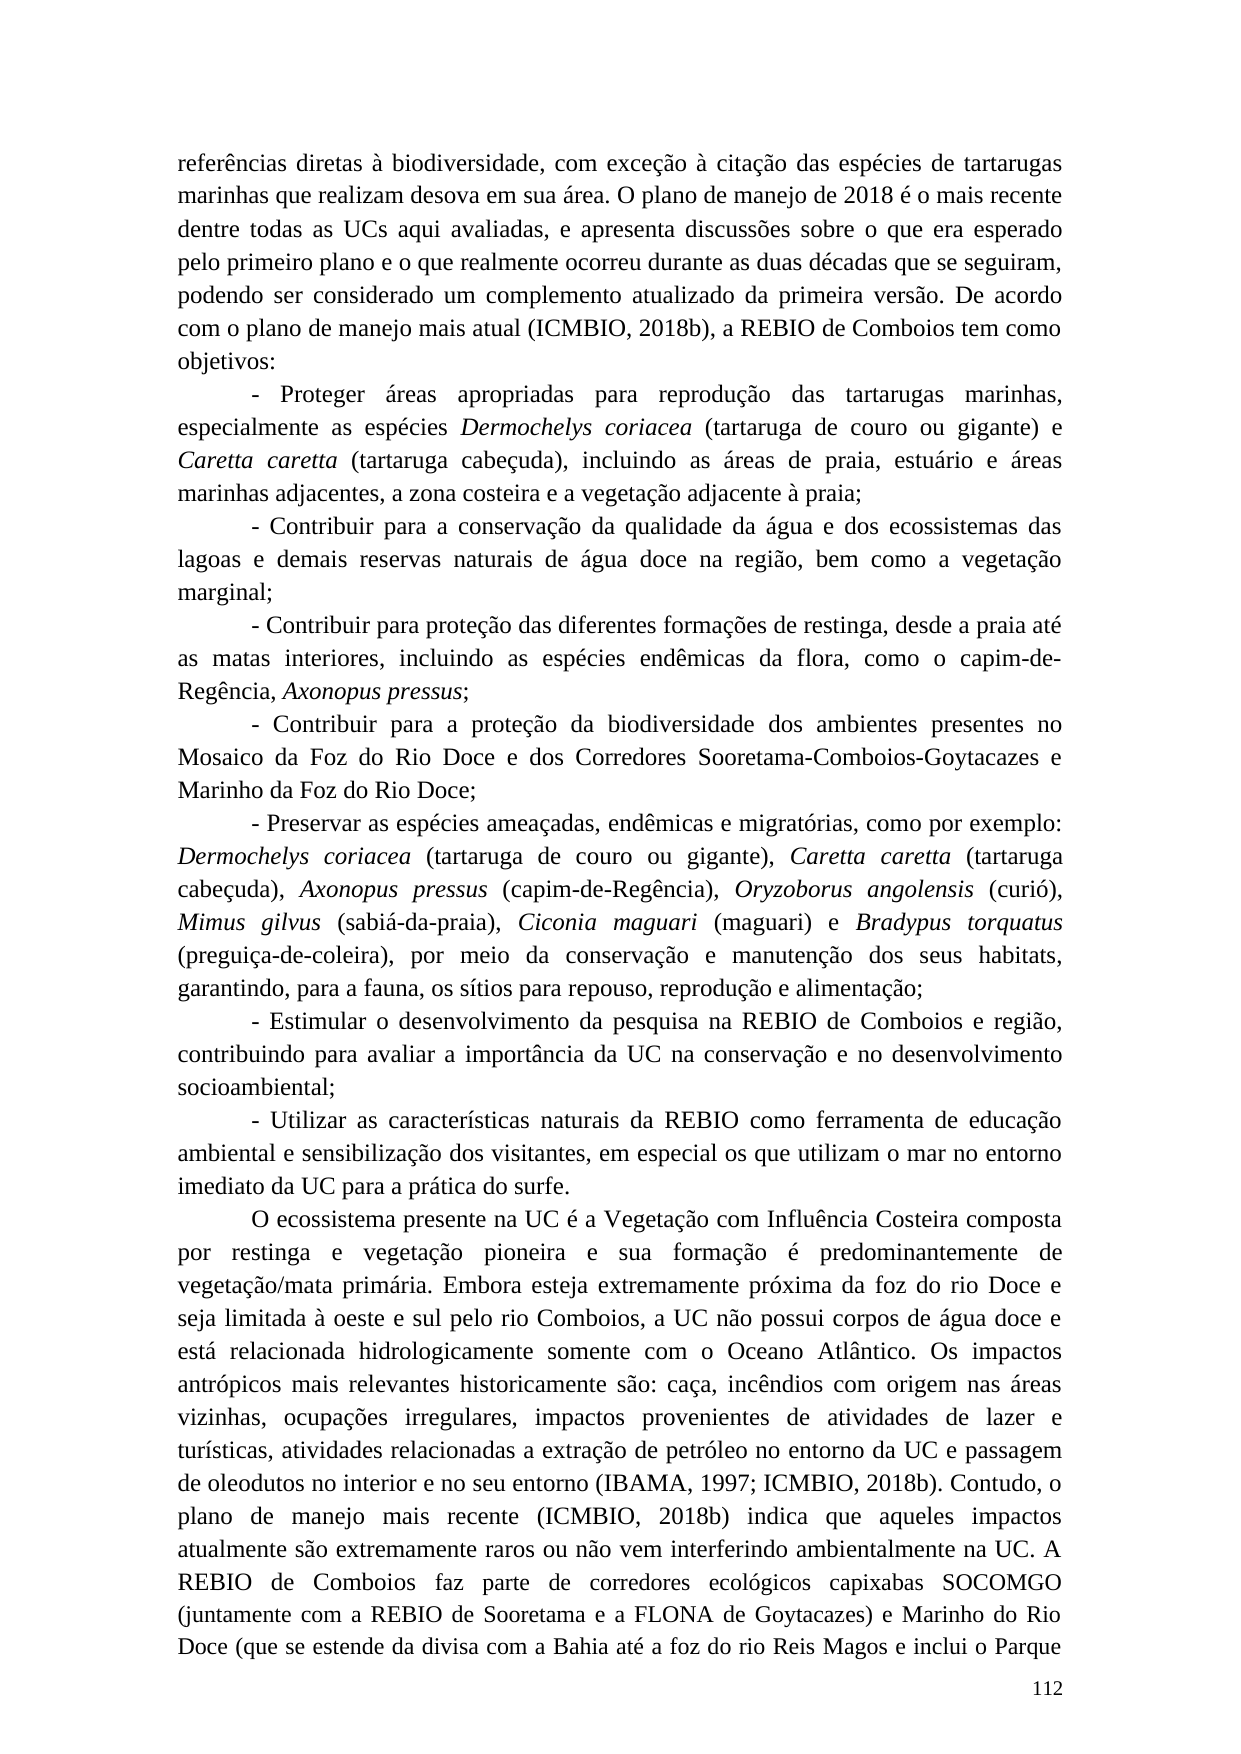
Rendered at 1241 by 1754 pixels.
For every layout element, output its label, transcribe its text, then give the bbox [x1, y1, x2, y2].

text - Preservar as espécies ameaçadas, endêmicas e migratórias, como por exemplo: Dermochelys coriacea (tartaruga de couro ou gigante), Caretta caretta (tartaruga cabeçuda), Axonopus pressus (capim-de-Regência), Oryzoborus angolensis (curió), Mimus gilvus (sabiá-da-praia), Ciconia maguari (maguari) e Bradypus torquatus (preguiça-de-coleira), por meio da conservação e manutenção dos seus habitats, garantindo, para a fauna, os sítios para repouso, reprodução e alimentação; [177, 808, 1063, 1002]
text - Contribuir para a conservação da qualidade da água e dos ecossistemas das lagoas e demais reservas naturais de água doce na região, bem como a vegetação marginal; [177, 511, 1063, 606]
text - Contribuir para proteção das diferentes formações de restinga, desde a praia até as matas interiores, incluindo as espécies endêmicas da flora, como o capim-de-Regência, Axonopus pressus; [177, 610, 1063, 705]
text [177, 148, 1063, 374]
text - Utilizar as características naturais da REBIO como ferramenta de educação ambiental e sensibilização dos visitantes, em especial os que utilizam o mar no entorno imediato da UC para a prática do surfe. [177, 1105, 1063, 1200]
text - Estimular o desenvolvimento da pesquisa na REBIO de Comboios e região, contribuindo para avaliar a importância da UC na conservação e no desenvolvimento socioambiental; [177, 1006, 1063, 1101]
text - Proteger áreas apropriadas para reprodução das tartarugas marinhas, especialmente as espécies Dermochelys coriacea (tartaruga de couro ou gigante) e Caretta caretta (tartaruga cabeçuda), incluindo as áreas de praia, estuário e áreas marinhas adjacentes, a zona costeira e a vegetação adjacente à praia; [177, 379, 1063, 507]
text - Contribuir para a proteção da biodiversidade dos ambientes presentes no Mosaico da Foz do Rio Doce e dos Corredores Sooretama-Comboios-Goytacazes e Marinho da Foz do Rio Doce; [177, 709, 1063, 804]
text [177, 1204, 1063, 1600]
